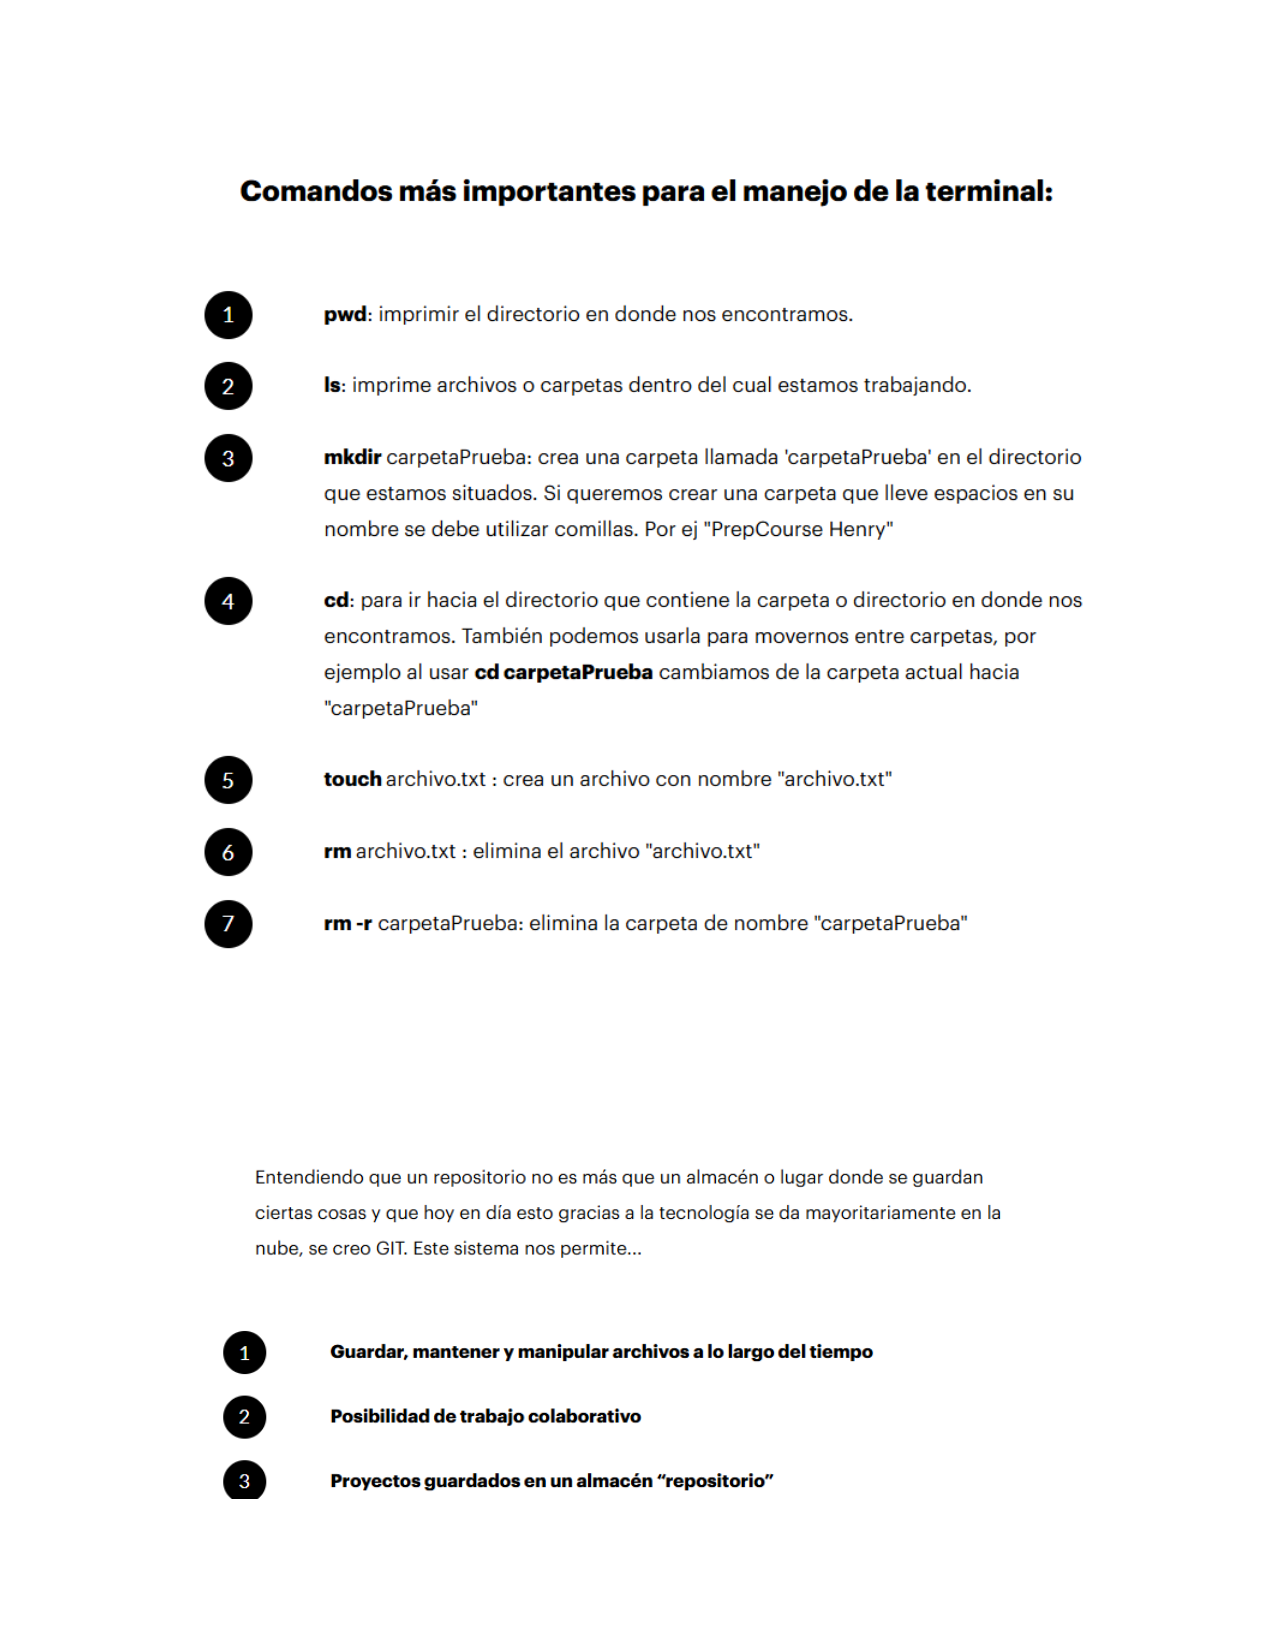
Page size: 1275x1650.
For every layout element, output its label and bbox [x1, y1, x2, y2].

picture [177, 147, 1098, 1126]
picture [177, 1162, 1098, 1499]
